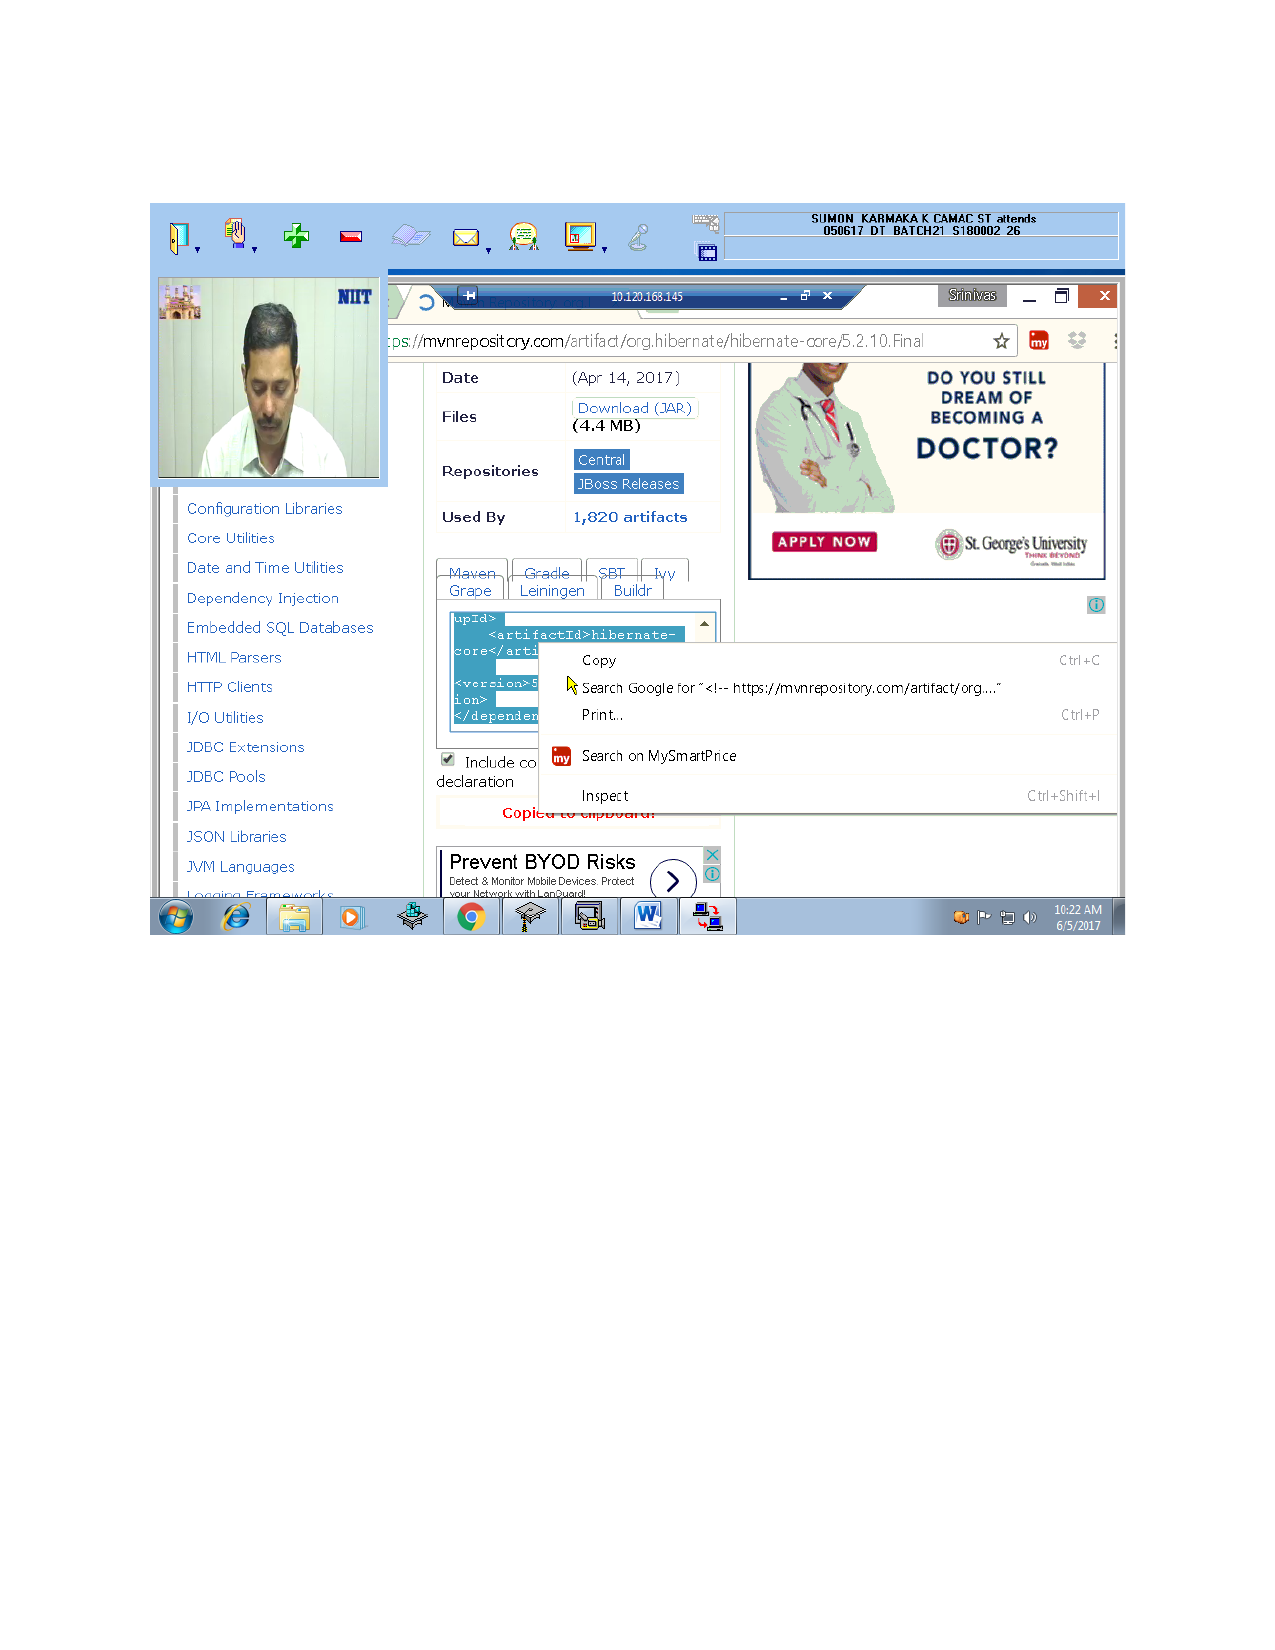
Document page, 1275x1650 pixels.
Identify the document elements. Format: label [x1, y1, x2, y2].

picture [150, 203, 1125, 935]
